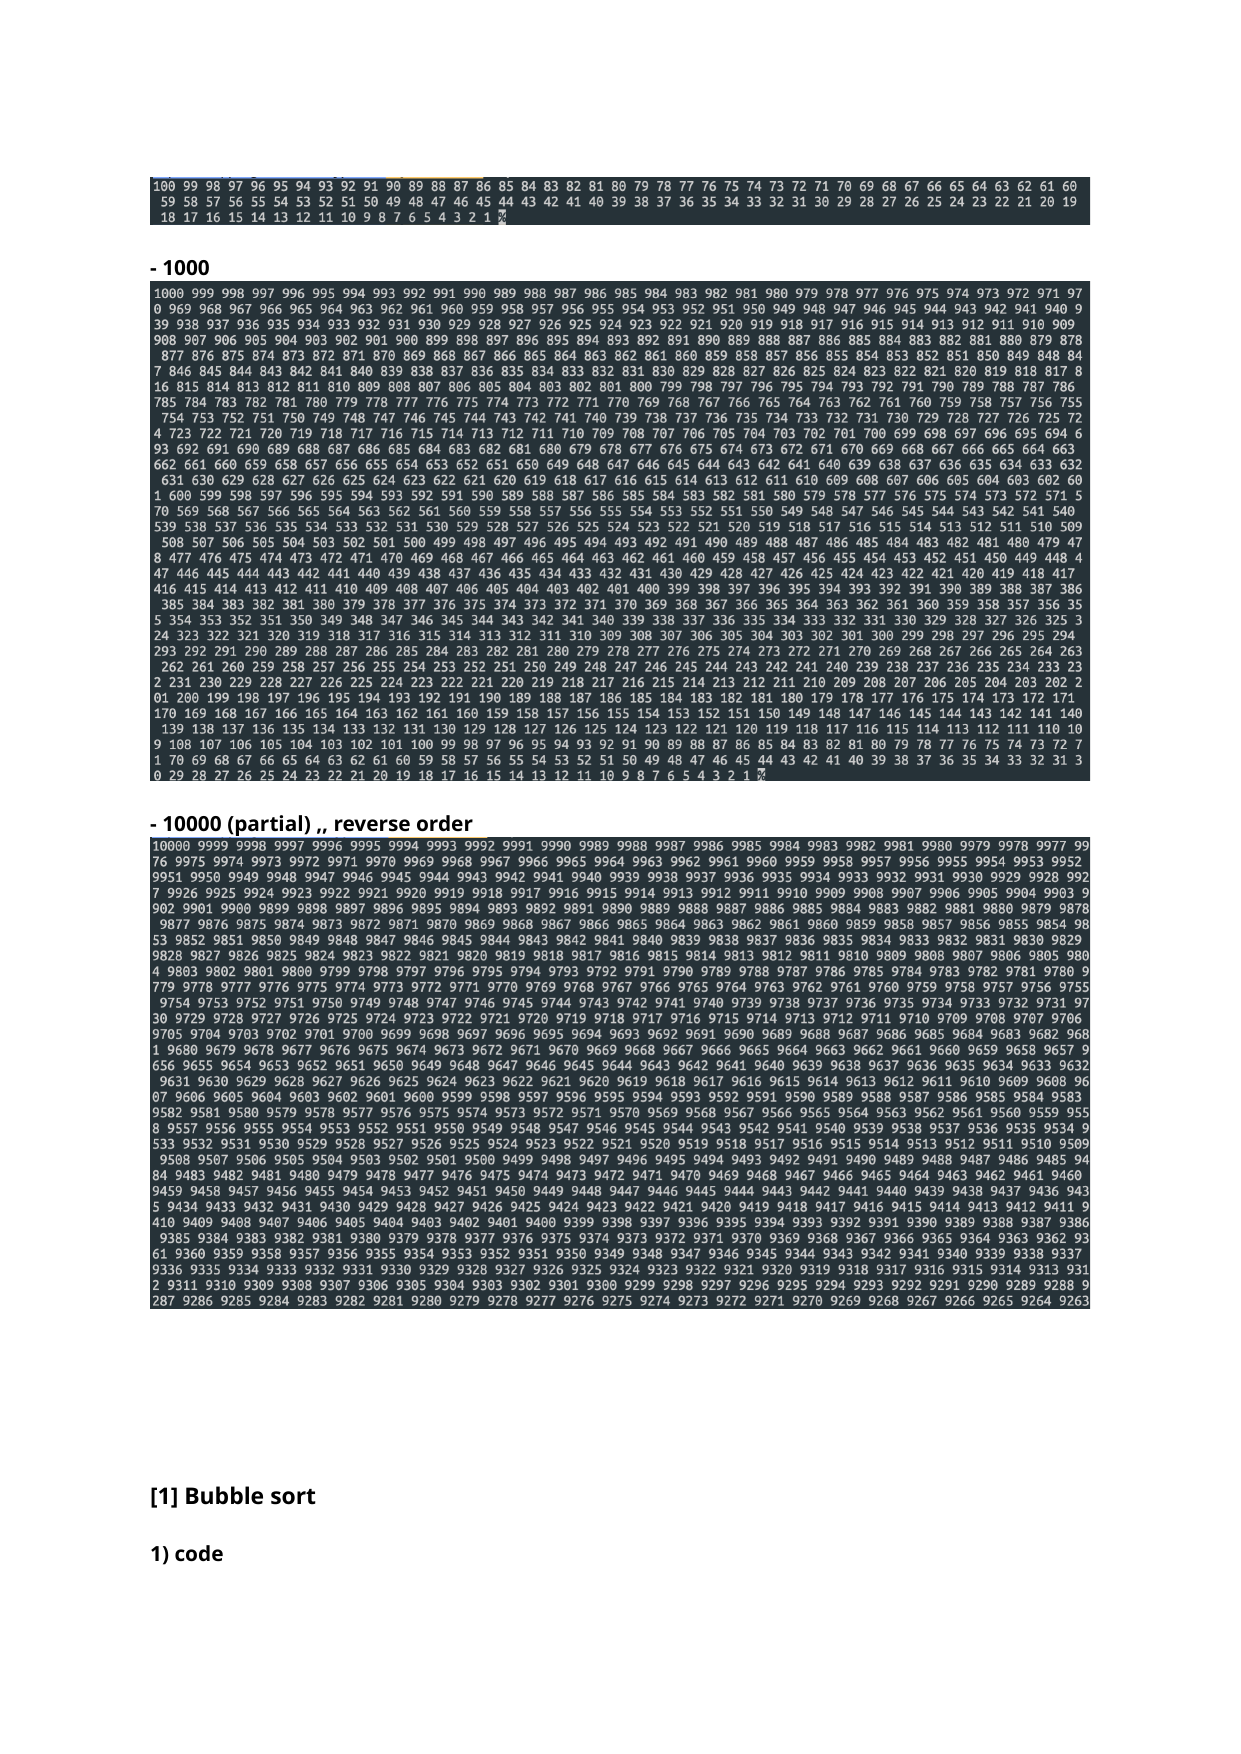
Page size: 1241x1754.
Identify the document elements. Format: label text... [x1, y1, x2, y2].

text 1) code [150, 1539, 1090, 1568]
picture [150, 177, 1091, 225]
picture [150, 281, 1091, 781]
text - 1000 [150, 253, 1090, 281]
text [1] Bubble sort [150, 1480, 1090, 1511]
text - 10000 (partial) ,, reverse order [150, 809, 1090, 837]
picture [150, 837, 1091, 1309]
